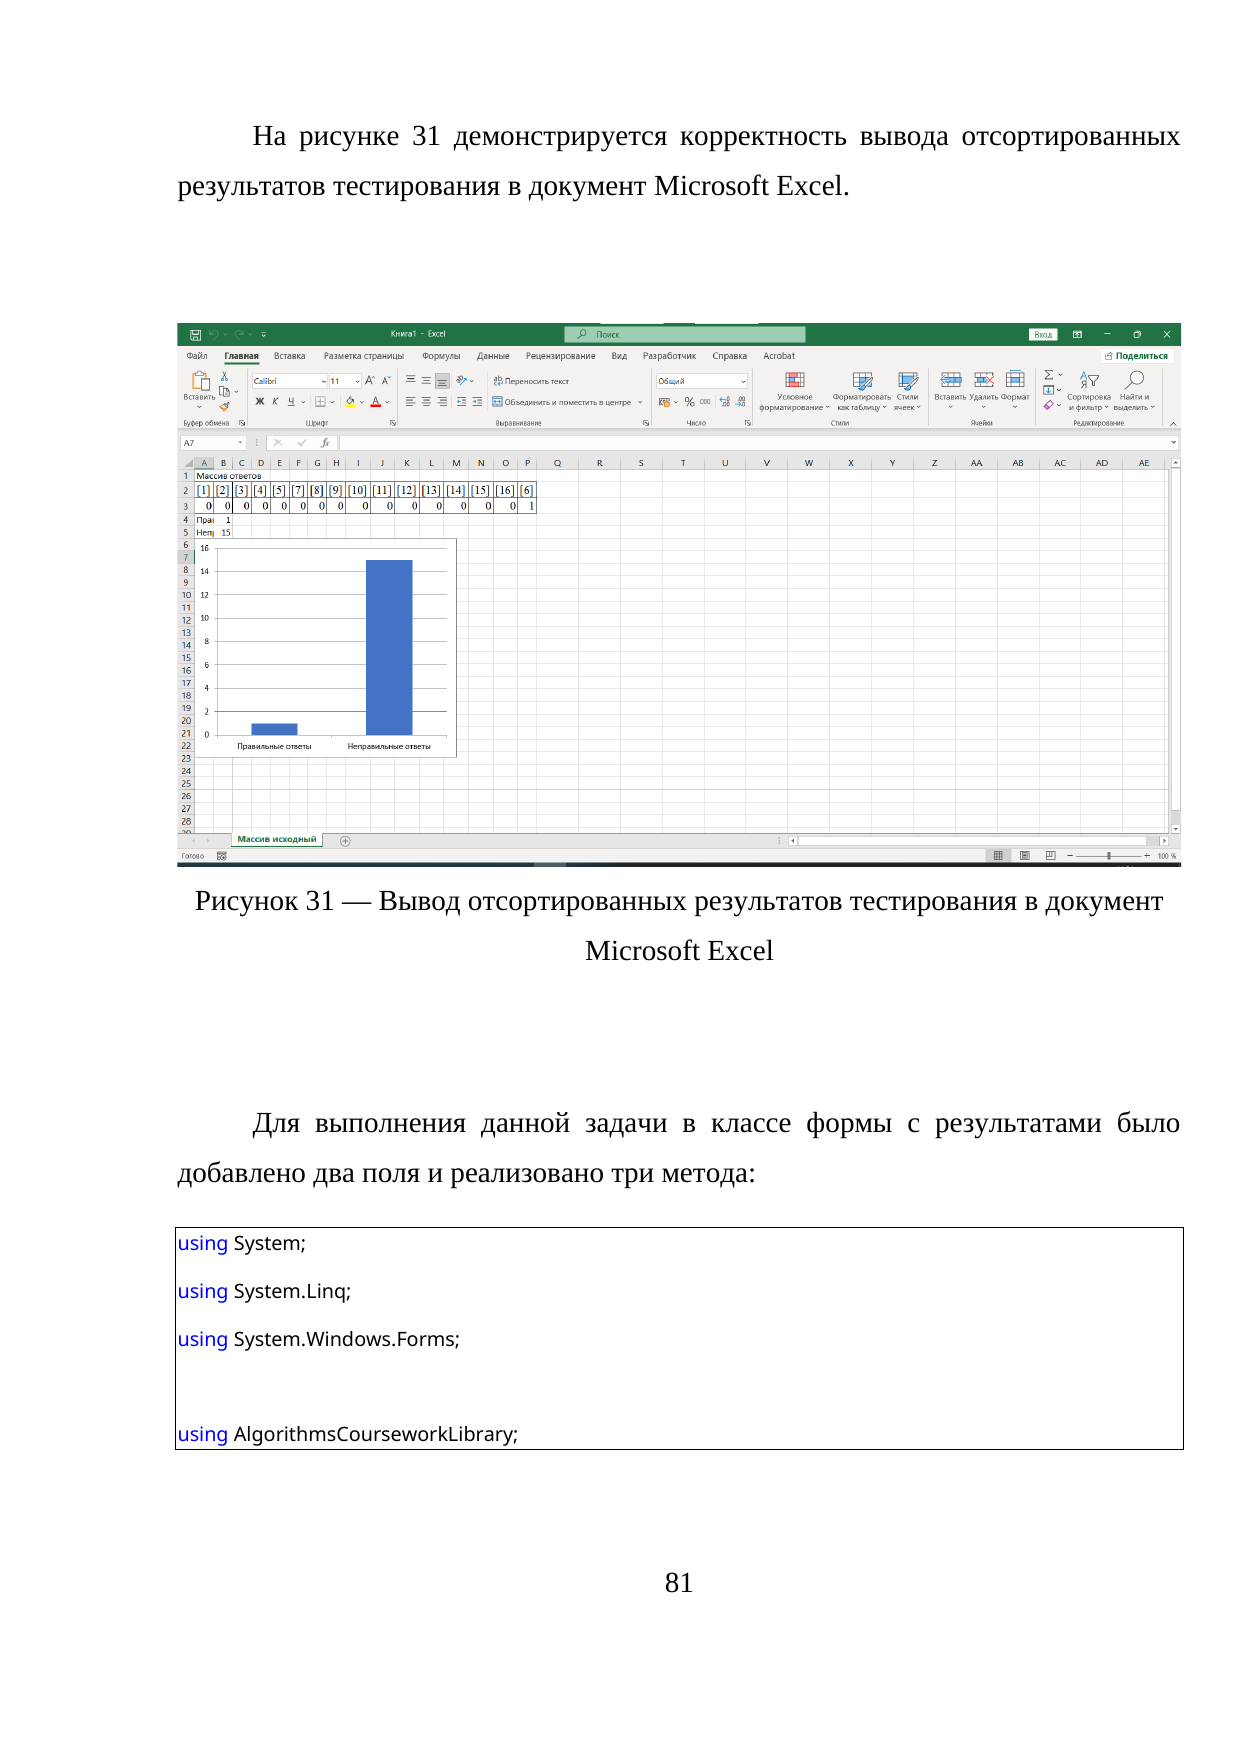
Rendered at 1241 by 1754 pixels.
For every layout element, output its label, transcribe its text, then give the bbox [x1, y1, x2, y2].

text using System.Linq; [176, 1274, 1183, 1304]
text using AlgorithmsCourseworkLibrary; [176, 1418, 1183, 1449]
picture [177, 323, 1182, 867]
text using System.Windows.Forms; [176, 1322, 1183, 1352]
text На рисунке 31 демонстрируется корректность вывода отсортированных результатов тестирования в документ Microsoft Excel. [177, 118, 1181, 202]
text Для выполнения данной задачи в классе формы с результатами было добавлено два поля и реализовано три метода: [177, 1105, 1181, 1189]
text using System; [176, 1228, 1183, 1256]
